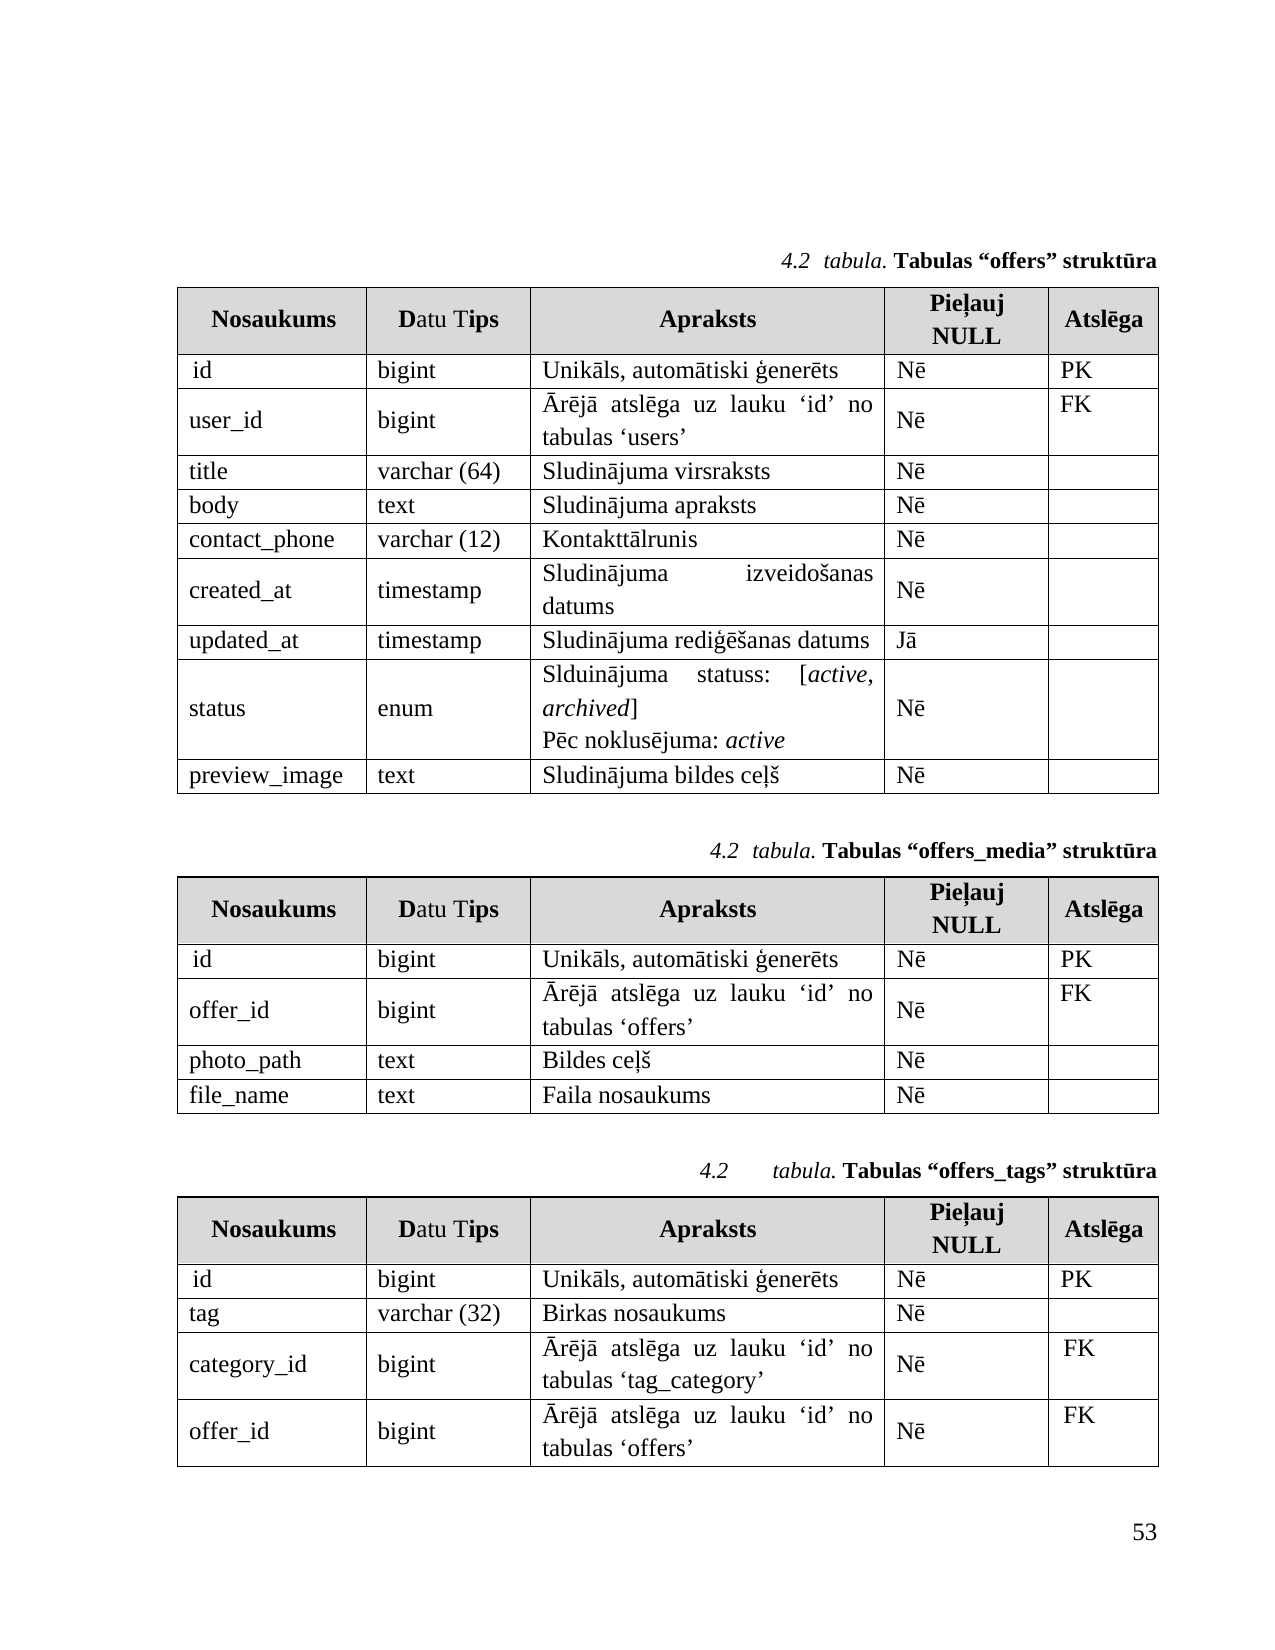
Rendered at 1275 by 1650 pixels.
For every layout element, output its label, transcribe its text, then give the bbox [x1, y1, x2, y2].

table_cell timestamp [367, 626, 530, 658]
table_cell Nē [885, 524, 1048, 557]
table_header Nosaukums [178, 1198, 366, 1263]
table_cell PK [1049, 945, 1158, 977]
table_cell Nē [885, 1400, 1048, 1466]
table_cell Bildes ceļš [531, 1046, 884, 1079]
table_cell FK [1049, 389, 1158, 455]
table_cell [1049, 626, 1158, 658]
table_cell [1049, 1080, 1158, 1113]
table_cell title [178, 456, 366, 489]
table_cell Ārējā atslēga uz lauku ‘id’ no tabulas ‘users’ [531, 389, 884, 455]
table_cell user_id [178, 389, 366, 455]
table_cell Nē [885, 389, 1048, 455]
table_cell file_name [178, 1080, 366, 1113]
table_cell Nē [885, 1299, 1048, 1332]
table_cell Sludinājuma bildes ceļš [531, 760, 884, 793]
table_cell Nē [885, 456, 1048, 489]
table_header Apraksts [531, 288, 884, 354]
table_cell preview_image [178, 760, 366, 793]
table_cell bigint [367, 945, 530, 977]
table_header Atslēga [1049, 288, 1158, 354]
table_cell enum [367, 660, 530, 759]
table_cell bigint [367, 1400, 530, 1466]
table_cell Nē [885, 760, 1048, 793]
table_cell PK [1049, 1265, 1158, 1297]
table_header Datu Tips [367, 1198, 530, 1263]
table_cell [1049, 1046, 1158, 1079]
table_cell Sludinājuma virsraksts [531, 456, 884, 489]
table_cell [1049, 524, 1158, 557]
table_cell updated_at [178, 626, 366, 658]
table_header Datu Tips [367, 288, 530, 354]
table_cell text [367, 1080, 530, 1113]
table_cell [1049, 760, 1158, 793]
table_cell Jā [885, 626, 1048, 658]
table_cell text [367, 760, 530, 793]
table_cell PK [1049, 355, 1158, 388]
table_cell Nē [885, 979, 1048, 1044]
table_cell offer_id [178, 979, 366, 1044]
table_cell id [178, 945, 366, 977]
table_cell Unikāls, automātiski ģenerēts [531, 945, 884, 977]
table_cell Nē [885, 1265, 1048, 1297]
table_cell Birkas nosaukums [531, 1299, 884, 1332]
table_header Nosaukums [178, 288, 366, 354]
table_header Nosaukums [178, 878, 366, 943]
table_cell [1049, 456, 1158, 489]
table_cell bigint [367, 355, 530, 388]
table_cell [1049, 1299, 1158, 1332]
table_cell offer_id [178, 1400, 366, 1466]
table_cell FK [1049, 979, 1158, 1044]
table_header Atslēga [1049, 1198, 1158, 1263]
table_cell photo_path [178, 1046, 366, 1079]
table_cell [1049, 660, 1158, 759]
table_cell FK [1049, 1333, 1158, 1399]
table_cell Ārējā atslēga uz lauku ‘id’ no tabulas ‘offers’ [531, 979, 884, 1044]
table_cell Slduinājuma statuss: [active, archived] Pēc noklusējuma: active [531, 660, 884, 759]
table_cell FK [1049, 1400, 1158, 1466]
table_cell Unikāls, automātiski ģenerēts [531, 1265, 884, 1297]
table_cell body [178, 490, 366, 523]
table_cell Ārējā atslēga uz lauku ‘id’ no tabulas ‘offers’ [531, 1400, 884, 1466]
list tabula. Tabulas “offers_media” struktūra [295, 837, 1157, 863]
table_header Pieļauj NULL [885, 878, 1048, 943]
table_cell varchar (12) [367, 524, 530, 557]
table_cell Nē [885, 1080, 1048, 1113]
table_cell Nē [885, 355, 1048, 388]
table_cell text [367, 1046, 530, 1079]
table_cell status [178, 660, 366, 759]
table_cell Kontakttālrunis [531, 524, 884, 557]
list tabula. Tabulas “offers_tags” struktūra [177, 1157, 1157, 1183]
table_cell created_at [178, 559, 366, 624]
table_header Apraksts [531, 1198, 884, 1263]
table_cell text [367, 490, 530, 523]
table_cell bigint [367, 1265, 530, 1297]
table_header Pieļauj NULL [885, 1198, 1048, 1263]
table_cell [1049, 490, 1158, 523]
table_header Pieļauj NULL [885, 288, 1048, 354]
list tabula. Tabulas “offers” struktūra [295, 247, 1157, 274]
table_cell Sludinājuma izveidošanas datums [531, 559, 884, 624]
table_cell Nē [885, 1046, 1048, 1079]
table_cell Nē [885, 660, 1048, 759]
table_header Atslēga [1049, 878, 1158, 943]
table_cell Unikāls, automātiski ģenerēts [531, 355, 884, 388]
table_cell varchar (32) [367, 1299, 530, 1332]
table_cell bigint [367, 1333, 530, 1399]
table_cell id [178, 1265, 366, 1297]
table_cell varchar (64) [367, 456, 530, 489]
table_cell category_id [178, 1333, 366, 1399]
table_cell Nē [885, 559, 1048, 624]
table_cell contact_phone [178, 524, 366, 557]
table_cell bigint [367, 979, 530, 1044]
table_cell id [178, 355, 366, 388]
table_cell Nē [885, 945, 1048, 977]
table_cell tag [178, 1299, 366, 1332]
table_header Datu Tips [367, 878, 530, 943]
table_header Apraksts [531, 878, 884, 943]
table_cell timestamp [367, 559, 530, 624]
table_cell Nē [885, 1333, 1048, 1399]
table_cell Sludinājuma rediģēšanas datums [531, 626, 884, 658]
table_cell Faila nosaukums [531, 1080, 884, 1113]
table_cell [1049, 559, 1158, 624]
table_cell Sludinājuma apraksts [531, 490, 884, 523]
table_cell Ārējā atslēga uz lauku ‘id’ no tabulas ‘tag_category’ [531, 1333, 884, 1399]
table_cell Nē [885, 490, 1048, 523]
table_cell bigint [367, 389, 530, 455]
